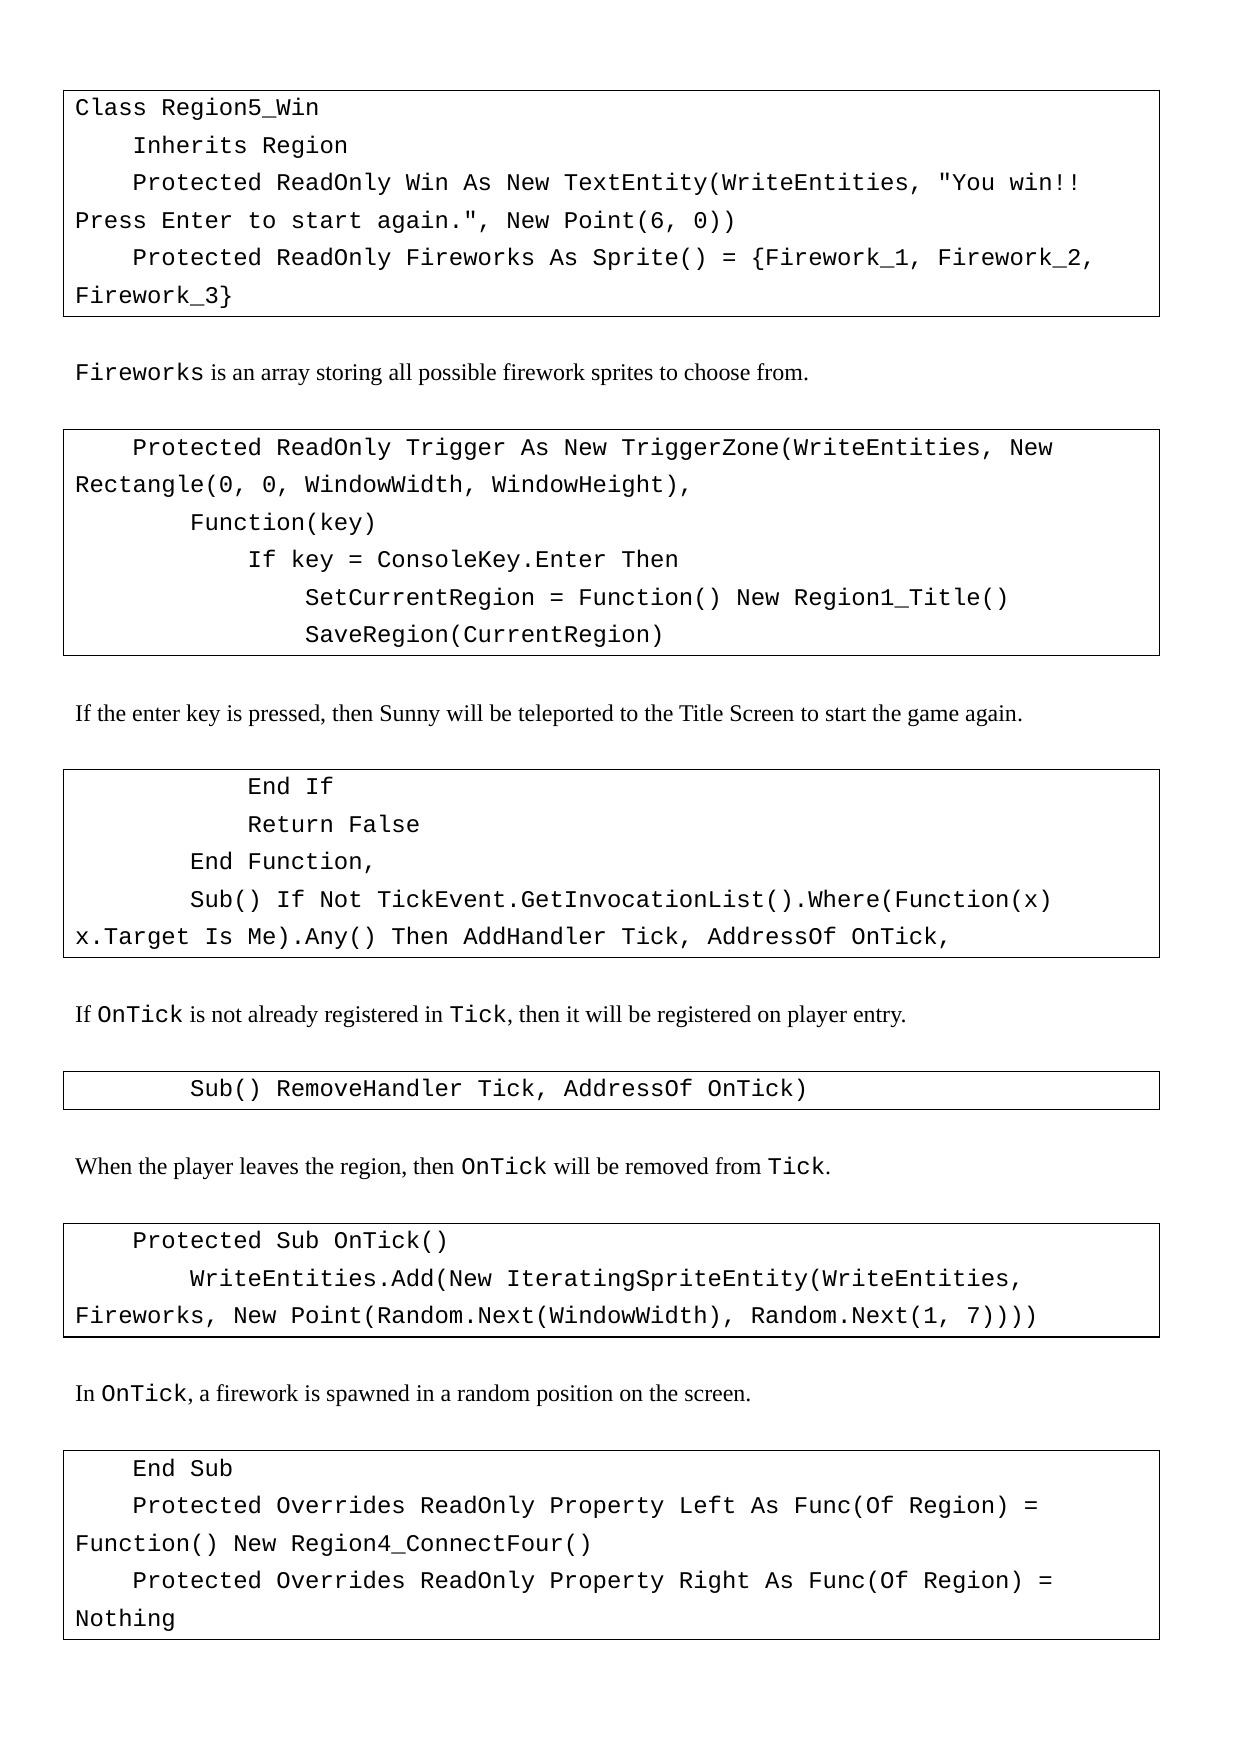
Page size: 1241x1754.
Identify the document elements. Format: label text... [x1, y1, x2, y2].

table_header Sub() RemoveHandler Tick, AddressOf OnTick) [64, 1072, 1159, 1109]
text When the player leaves the region, then OnTick will be removed from Tick. [75, 1148, 1165, 1185]
text If the enter key is pressed, then Sunny will be teleported to the Title Screen to start the game again. [75, 694, 1165, 731]
table_header Class Region5_Win Inherits Region Protected ReadOnly Win As New TextEntity(WriteEntities, "You win!! Press Enter to start again.", New Point(6, 0)) Protected ReadOnly Fireworks As Sprite() = {Firework_1, Firework_2, Firework_3} [64, 91, 1159, 316]
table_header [64, 1451, 1159, 1638]
table_header End If Return False End Function, Sub() If Not TickEvent.GetInvocationList().Where(Function(x) x.Target Is Me).Any() Then AddHandler Tick, AddressOf OnTick, [64, 770, 1159, 957]
text Fireworks is an array storing all possible firework sprites to choose from. [75, 354, 1165, 392]
table_header Protected ReadOnly Trigger As New TriggerZone(WriteEntities, New Rectangle(0, 0, WindowWidth, WindowHeight), Function(key) If key = ConsoleKey.Enter Then SetCurrentRegion = Function() New Region1_Title() SaveRegion(CurrentRegion) [64, 430, 1159, 655]
table_header Protected Sub OnTick() WriteEntities.Add(New IteratingSpriteEntity(WriteEntities, Fireworks, New Point(Random.Next(WindowWidth), Random.Next(1, 7)))) [64, 1224, 1159, 1336]
text In OnTick, a firework is spawned in a random position on the screen. [75, 1375, 1165, 1412]
text If OnTick is not already registered in Tick, then it will be registered on player entry. [75, 996, 1165, 1033]
